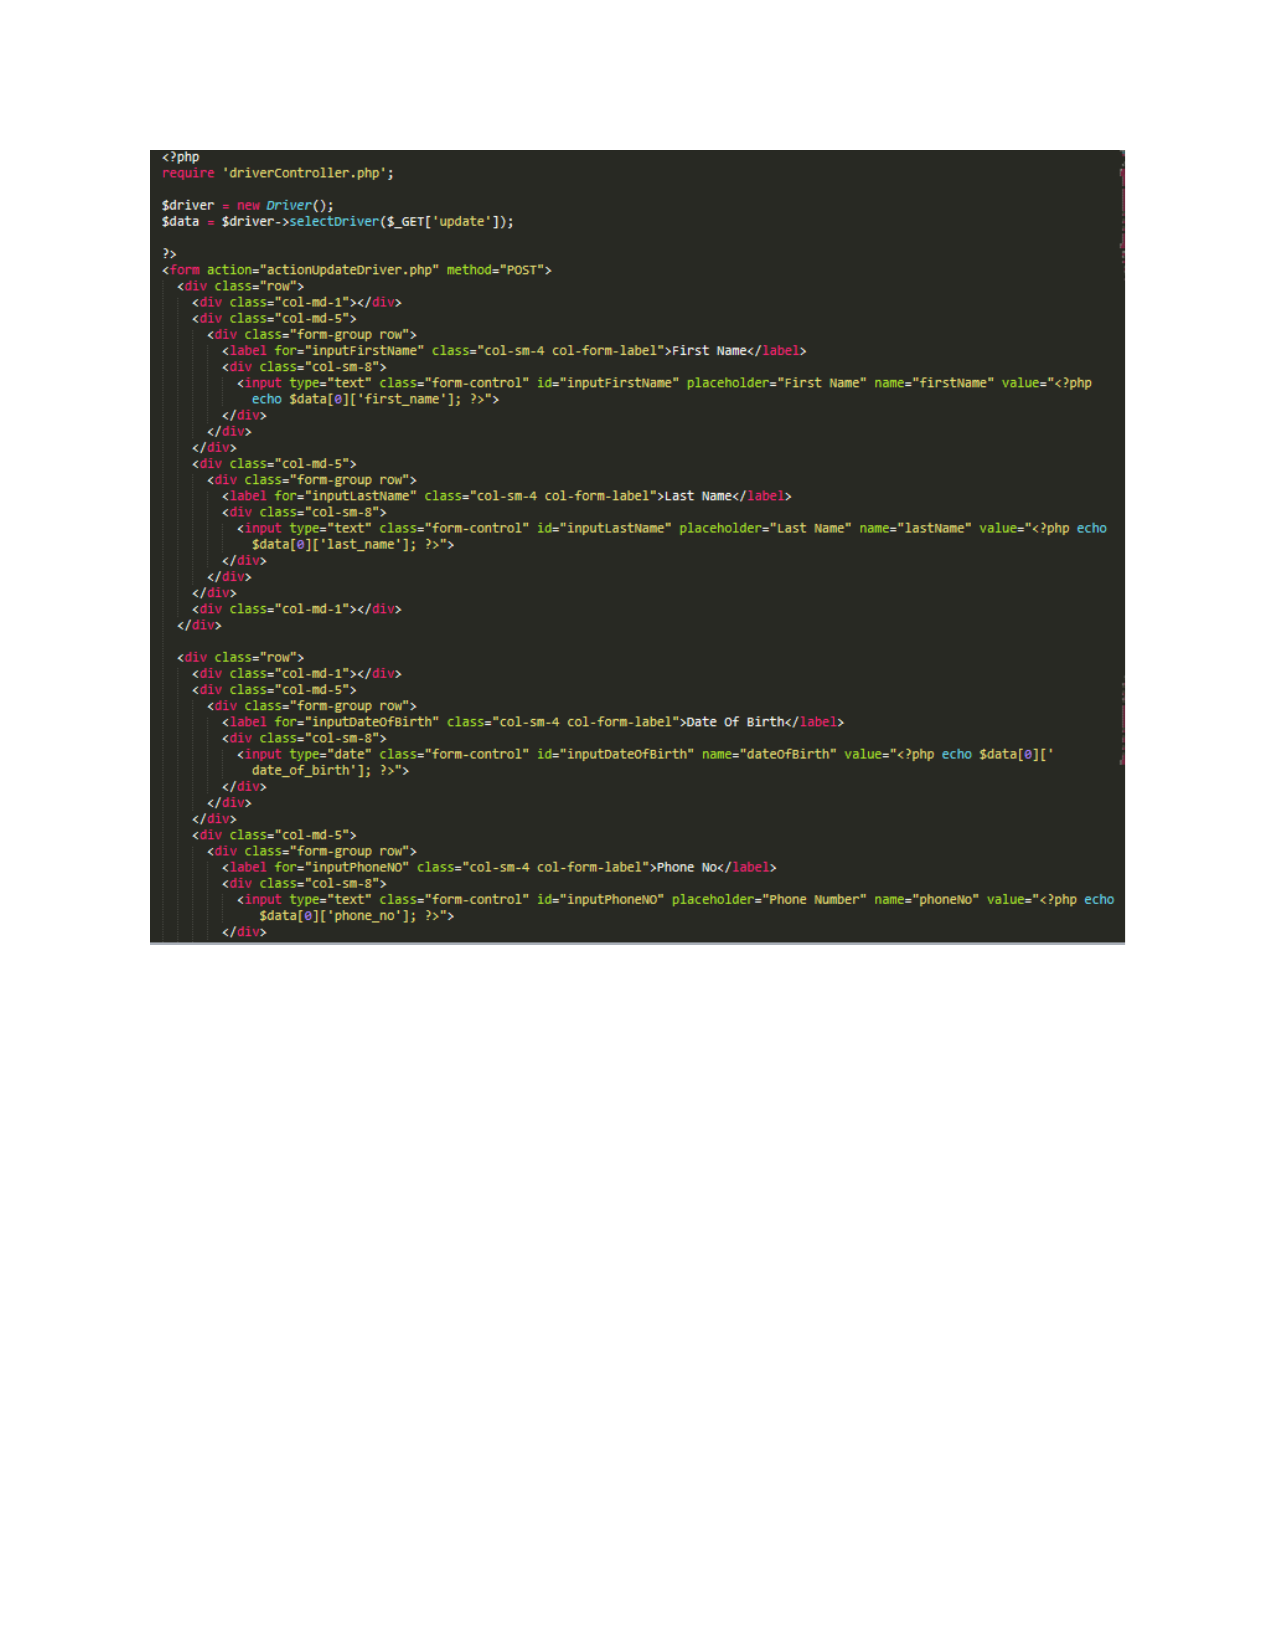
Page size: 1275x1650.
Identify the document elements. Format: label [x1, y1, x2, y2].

picture [150, 150, 1125, 945]
